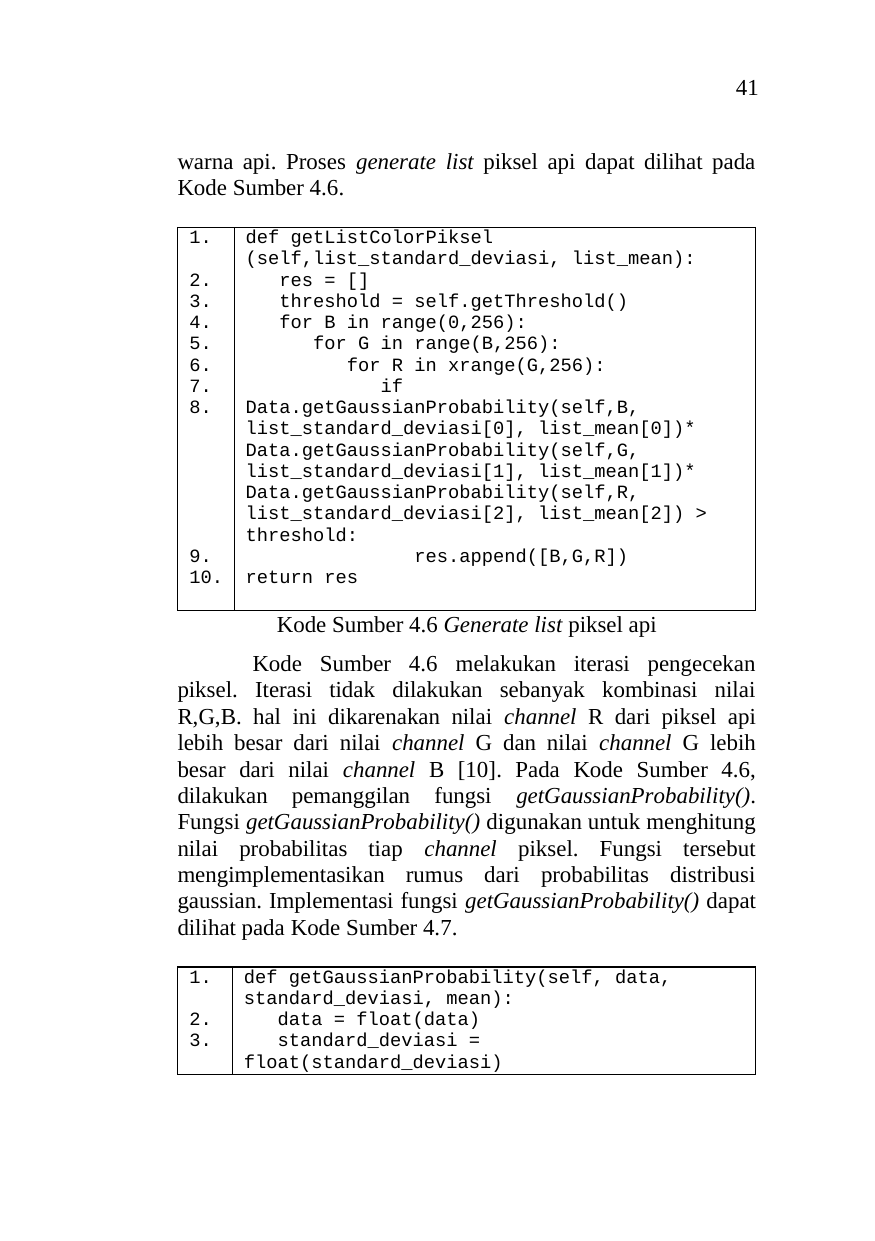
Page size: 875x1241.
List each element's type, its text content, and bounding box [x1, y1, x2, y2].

table_header def getListColorPiksel (self,list_standard_deviasi, list_mean): res = [] threshold = self.getThreshold() for B in range(0,256): for G in range(B,256): for R in xrange(G,256): if Data.getGaussianProbability(self,B, list_standard_deviasi[0], list_mean[0])* Data.getGaussianProbability(self,G, list_standard_deviasi[1], list_mean[1])* Data.getGaussianProbability(self,R, list_standard_deviasi[2], list_mean[2]) > threshold: res.append([B,G,R]) return res [235, 228, 755, 610]
table_header 1. 2. 3. 4. 5. 6. 7. 8. 9. 10. [178, 228, 234, 610]
text Kode Sumber 4.6 Generate list piksel api [177, 611, 756, 638]
table_header 1. 2. 3. 4. 5. 6. 7. 8. 9. 10 [178, 968, 232, 1074]
text Kode Sumber 4.6 melakukan iterasi pengecekan piksel. Iterasi tidak dilakukan sebanyak kombinasi nilai R,G,B. hal ini dikarenakan nilai channel R dari piksel api lebih besar dari nilai channel G dan nilai channel G lebih besar dari nilai channel B . Pada Kode Sumber 4.6, dilakukan pemanggilan fungsi getGaussianProbability(). Fungsi getGaussianProbability() digunakan untuk menghitung nilai probabilitas tiap channel piksel. Fungsi tersebut mengimplementasikan rumus dari probabilitas distribusi gaussian. Implementasi fungsi getGaussianProbability() dapat dilihat pada Kode Sumber 4.7. [177, 650, 756, 940]
